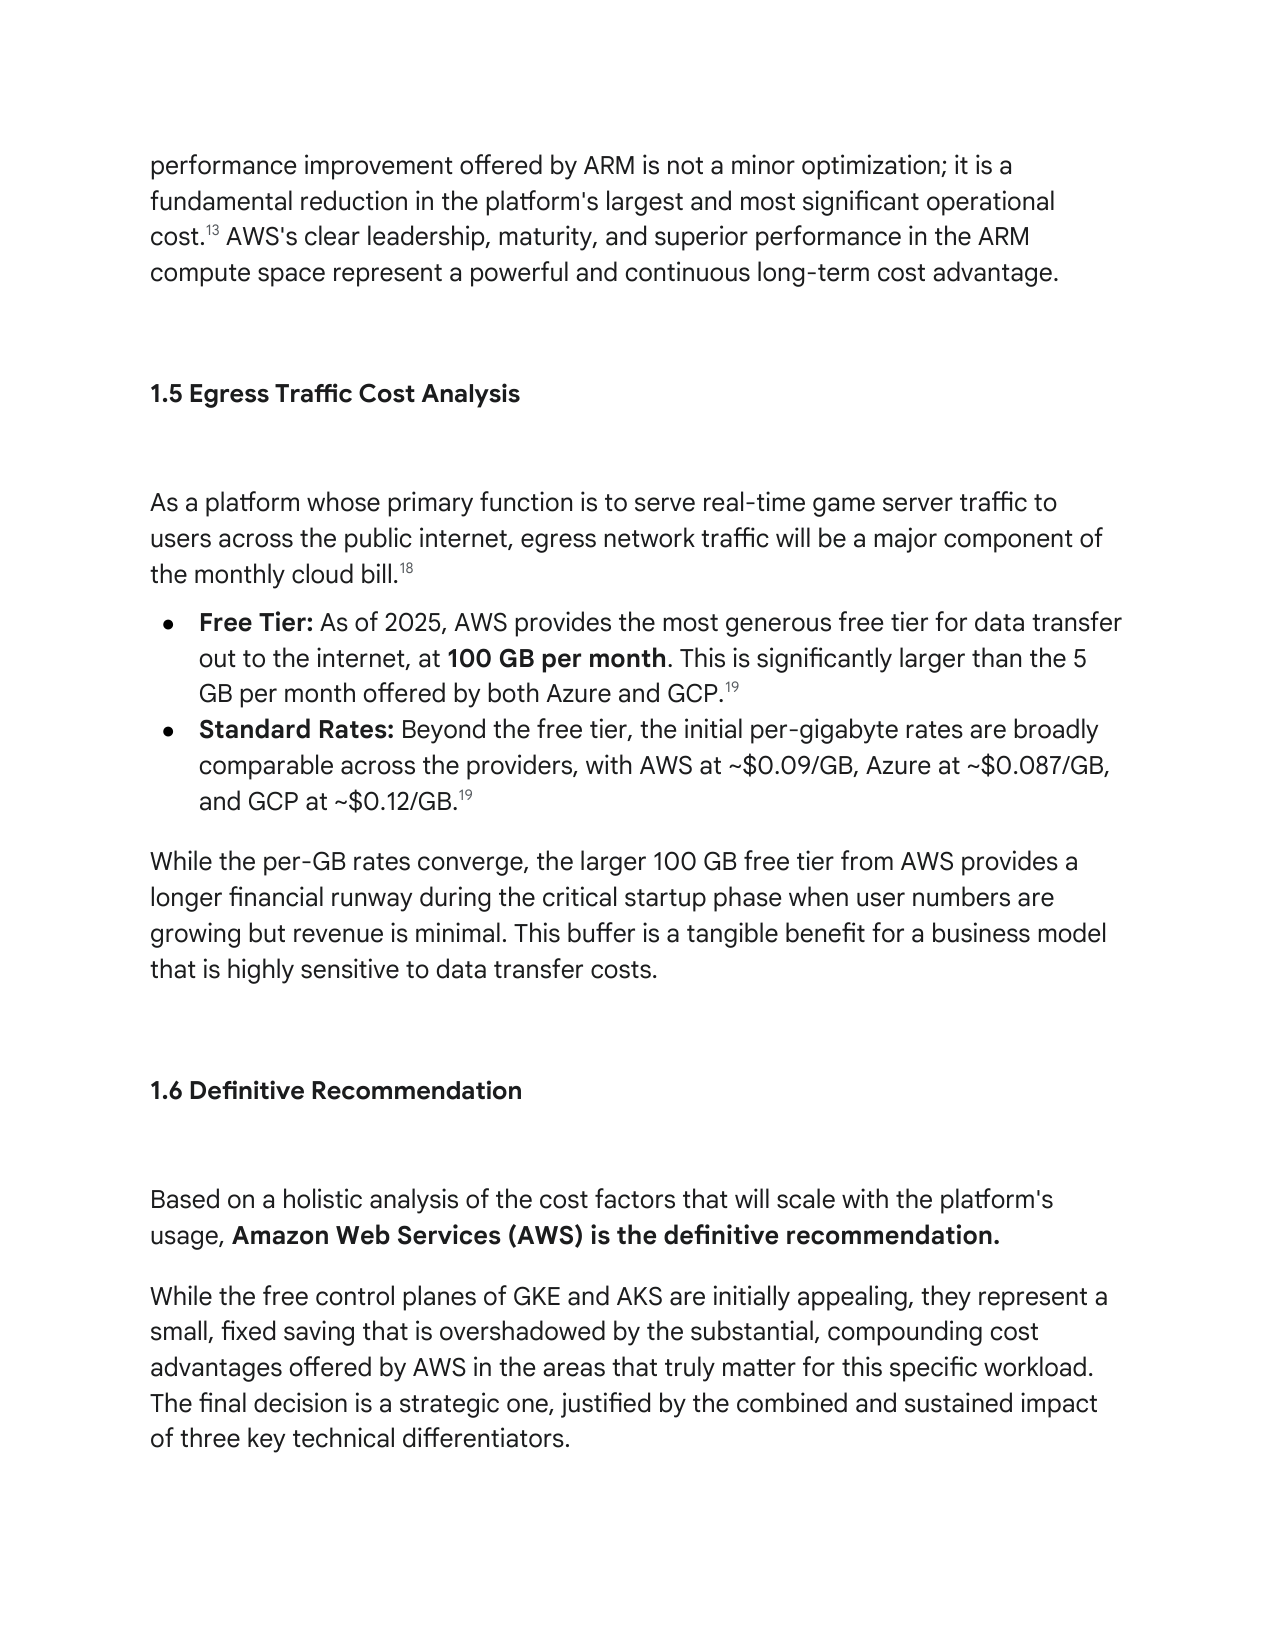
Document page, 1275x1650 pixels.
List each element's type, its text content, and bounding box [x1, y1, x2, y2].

subtitle 1.6 Definitive Recommendation [150, 1075, 1125, 1107]
text While the free control planes of GKE and AKS are initially appealing, they represent a small, fixed saving that is overshadowed by the substantial, compounding cost advantages offered by AWS in the areas that truly matter for this specific workload. The final decision is a strategic one, justified by the combined and sustained impact of three key technical differentiators. [150, 1281, 1125, 1455]
list Free Tier: As of 2025, AWS provides the most generous free tier for data transfer out to the internet, at 100 GB per month. This is significantly larger than the 5 GB per month offered by both Azure and GCP.19 [161, 607, 1125, 710]
text As a platform whose primary function is to serve real-time game server traffic to users across the public internet, egress network traffic will be a major component of the monthly cloud bill.18 [150, 488, 1125, 590]
text Based on a holistic analysis of the cost factors that will scale with the platform's usage, Amazon Web Services (AWS) is the definitive recommendation. [150, 1184, 1125, 1251]
list Standard Rates: Beyond the free tier, the initial per-gigabyte rates are broadly comparable across the providers, with AWS at ~$0.09/GB, Azure at ~$0.087/GB, and GCP at ~$0.12/GB.19 [161, 714, 1125, 817]
text While the per-GB rates converge, the larger 100 GB free tier from AWS provides a longer financial runway during the critical startup phase when user numbers are growing but revenue is minimal. This buffer is a tangible benefit for a business model that is highly sensitive to data transfer costs. [150, 847, 1125, 985]
subtitle 1.5 Egress Traffic Cost Analysis [150, 379, 1125, 410]
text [150, 150, 1125, 288]
